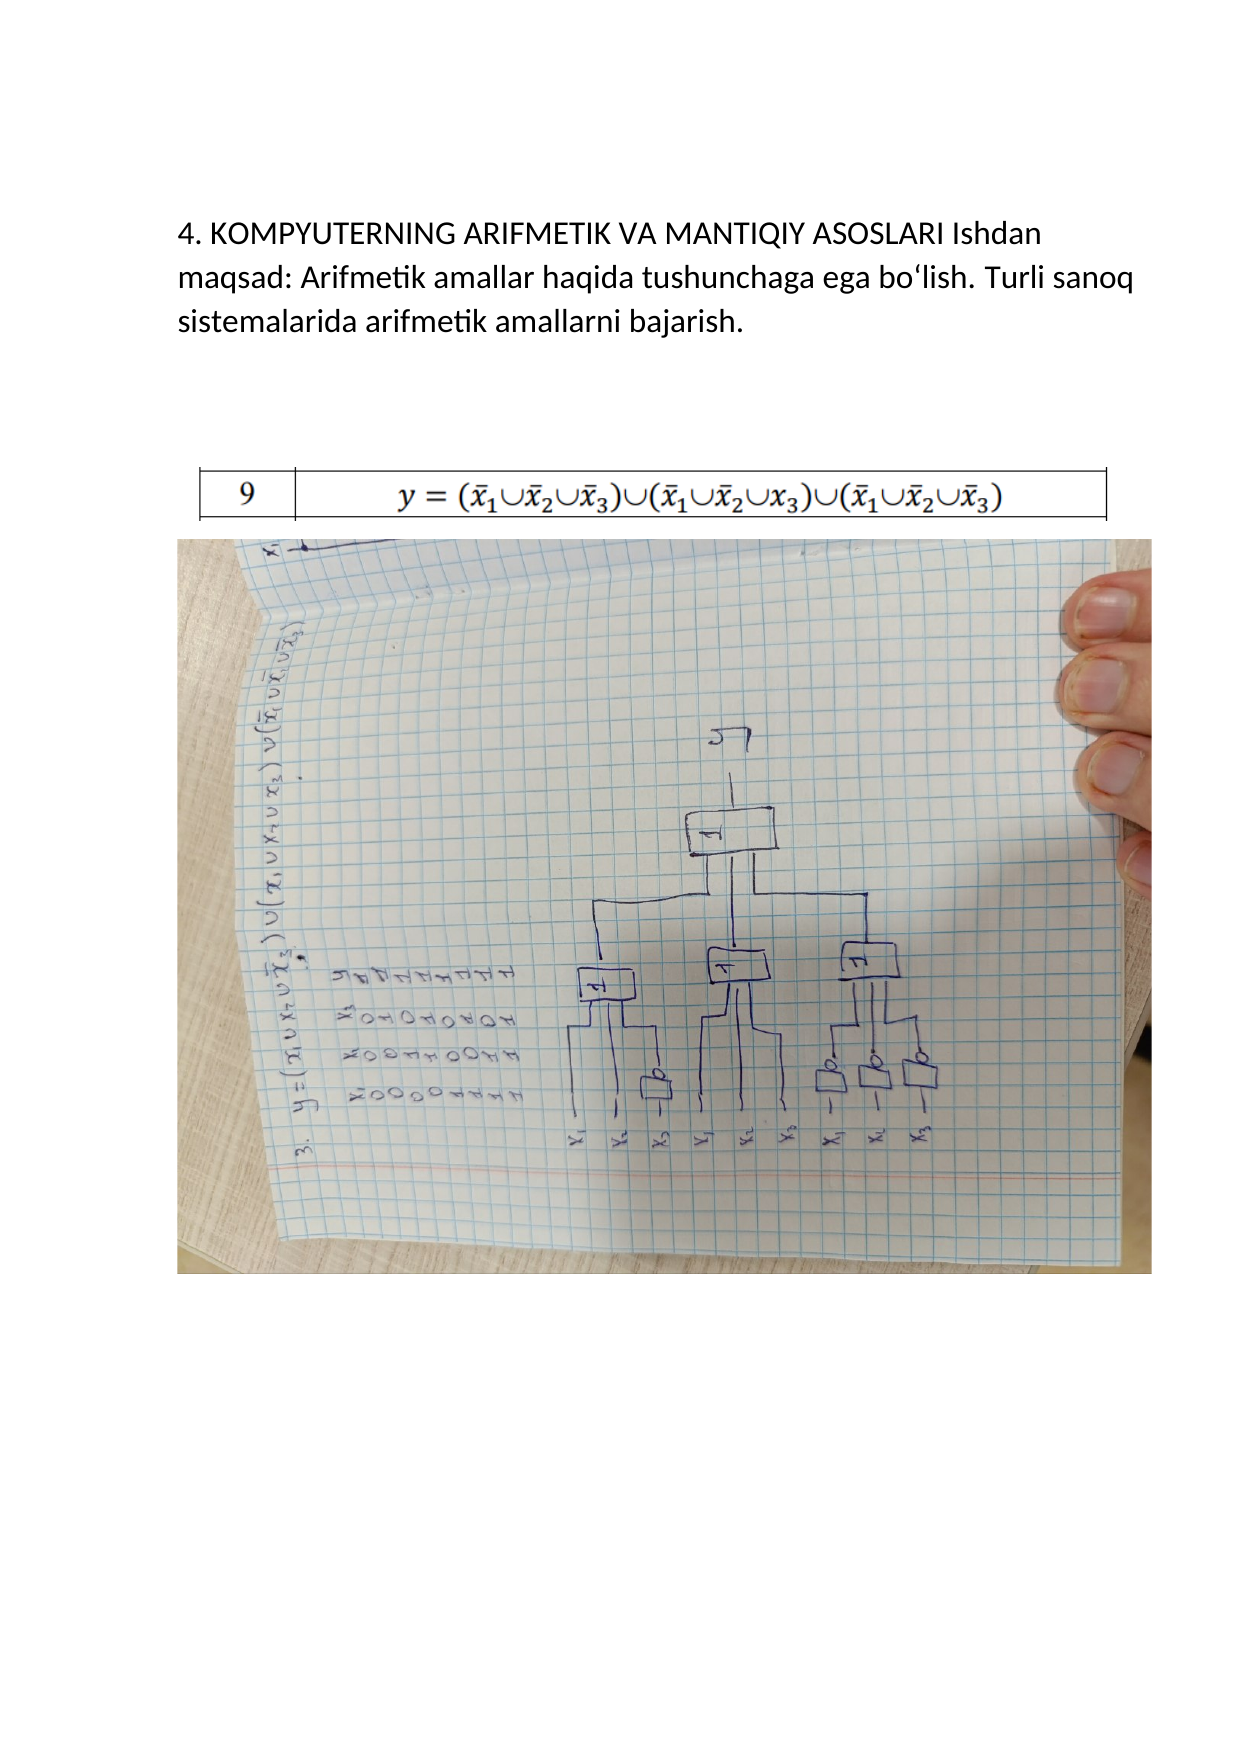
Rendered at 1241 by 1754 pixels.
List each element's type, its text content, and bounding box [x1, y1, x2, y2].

picture [177, 539, 1152, 1274]
picture [177, 467, 1152, 521]
text 4. KOMPYUTERNING ARIFMETIK VA MANTIQIY ASOSLARI Ishdan maqsad: Arifmetik amallar haqida tushunchaga ega bo‘lish. Turli sanoq sistemalarida arifmetik amallarni bajarish. [177, 212, 1152, 341]
